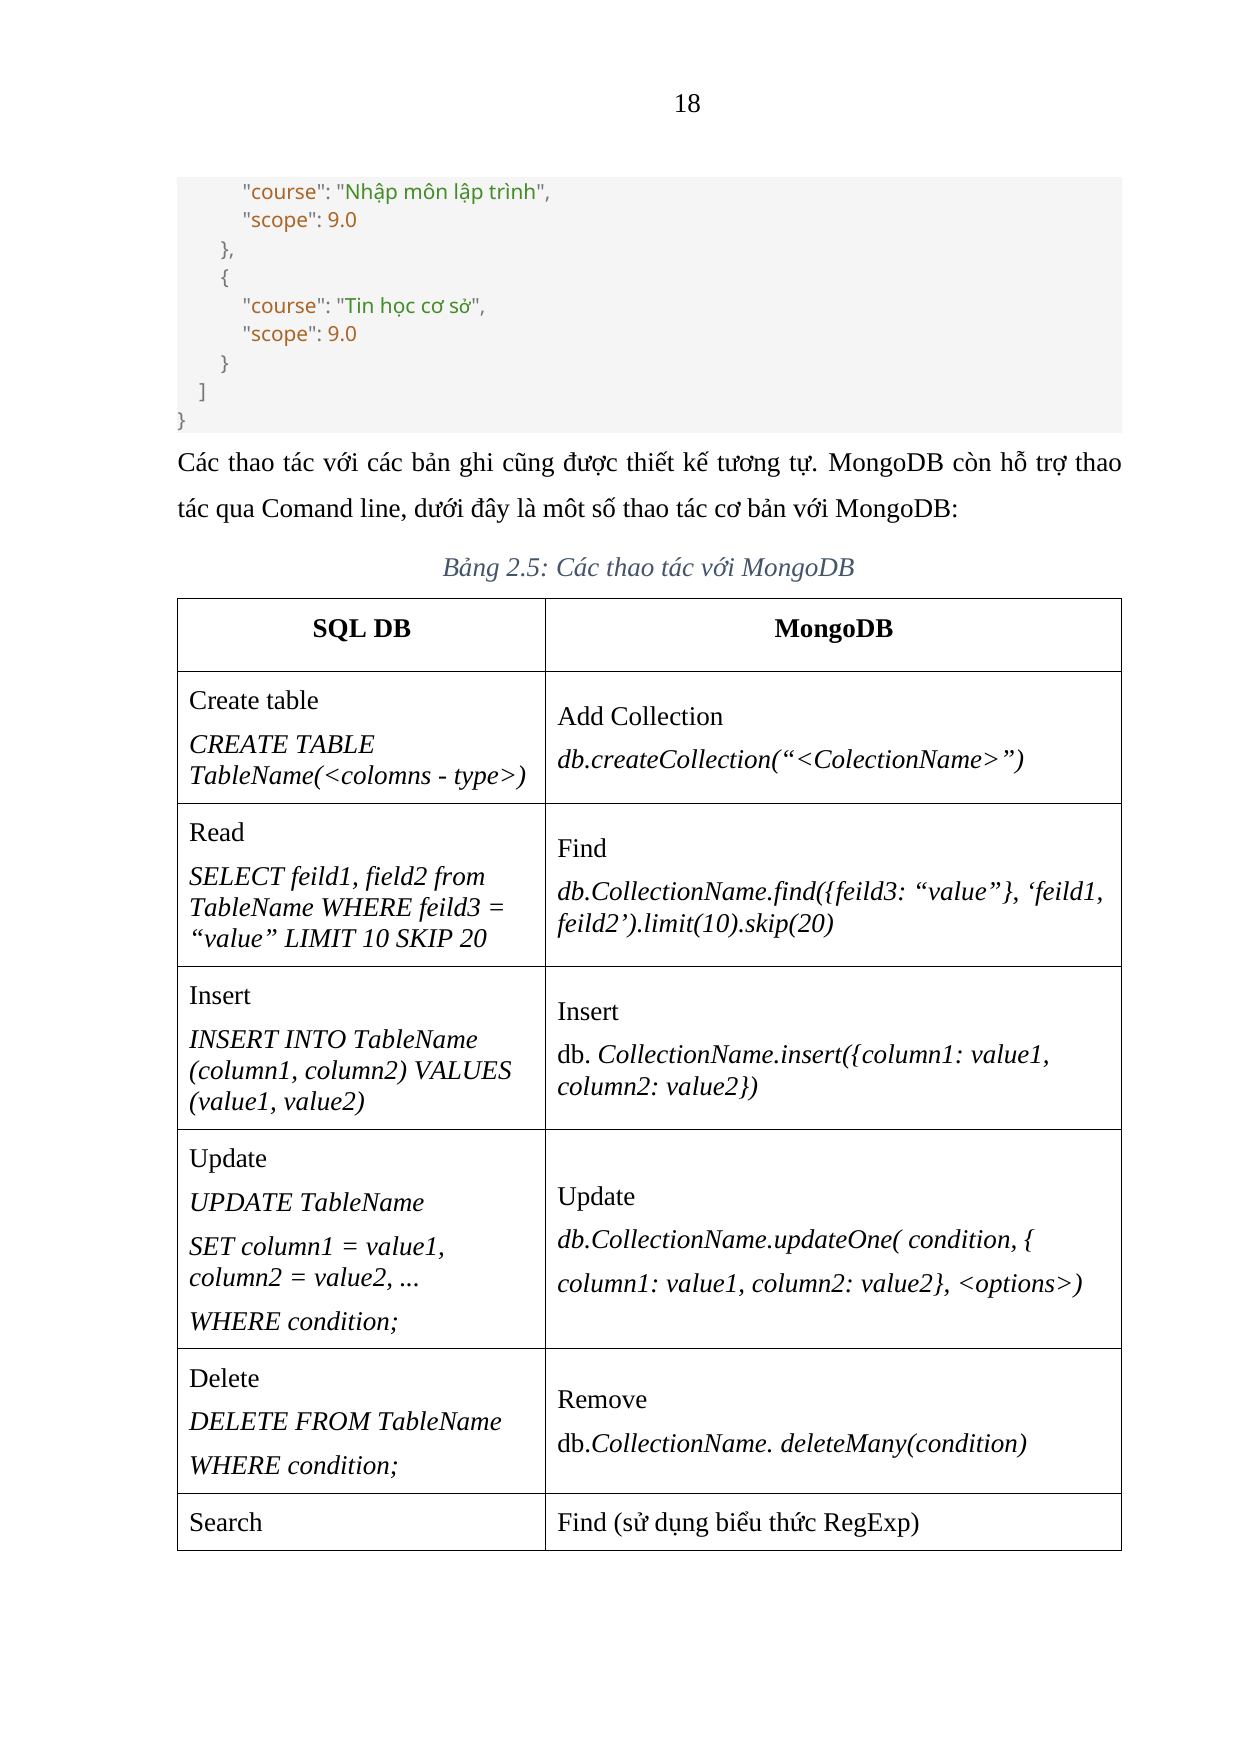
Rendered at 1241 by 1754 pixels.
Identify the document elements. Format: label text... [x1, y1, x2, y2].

table_cell Update UPDATE TableName SET column1 = value1, column2 = value2, ... WHERE condition; [178, 1130, 545, 1348]
text ] [177, 376, 1122, 405]
table_cell Read SELECT feild1, field2 from TableName WHERE feild3 = “value” LIMIT 10 SKIP 20 [178, 804, 545, 966]
text }, [177, 234, 1122, 262]
table_cell Create table CREATE TABLE TableName(<colomns - type>) [178, 672, 545, 803]
text "scope": 9.0 [177, 206, 1122, 234]
text } [177, 405, 1122, 433]
table_cell Update db.CollectionName.updateOne( condition, { column1: value1, column2: value2}, <options>) [546, 1130, 1121, 1348]
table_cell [546, 1494, 1121, 1550]
text { [177, 262, 1122, 291]
table_cell Remove db.CollectionName. deleteMany(condition) [546, 1349, 1121, 1493]
table_cell Delete DELETE FROM TableName WHERE condition; [178, 1349, 545, 1493]
table_cell Insert db. CollectionName.insert({column1: value1, column2: value2}) [546, 967, 1121, 1129]
text "course": "Nhập môn lập trình", [177, 177, 1122, 206]
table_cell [178, 1494, 545, 1550]
text "course": "Tin học cơ sở", [177, 291, 1122, 319]
text Các thao tác với các bản ghi cũng được thiết kế tương tự. MongoDB còn hỗ trợ thao tác qua Comand line, dưới đây là môt số thao tác cơ bản với MongoDB: [177, 446, 1122, 523]
table_header MongoDB [546, 599, 1121, 671]
text "scope": 9.0 [177, 319, 1122, 348]
table_cell Insert INSERT INTO TableName (column1, column2) VALUES (value1, value2) [178, 967, 545, 1129]
text } [177, 348, 1122, 376]
table_cell Add Collection db.createCollection(“<ColectionName>”) [546, 672, 1121, 803]
table_cell Find db.CollectionName.find({feild3: “value”}, ‘feild1, feild2’).limit(10).skip(20) [546, 804, 1121, 966]
table_header SQL DB [178, 599, 545, 671]
